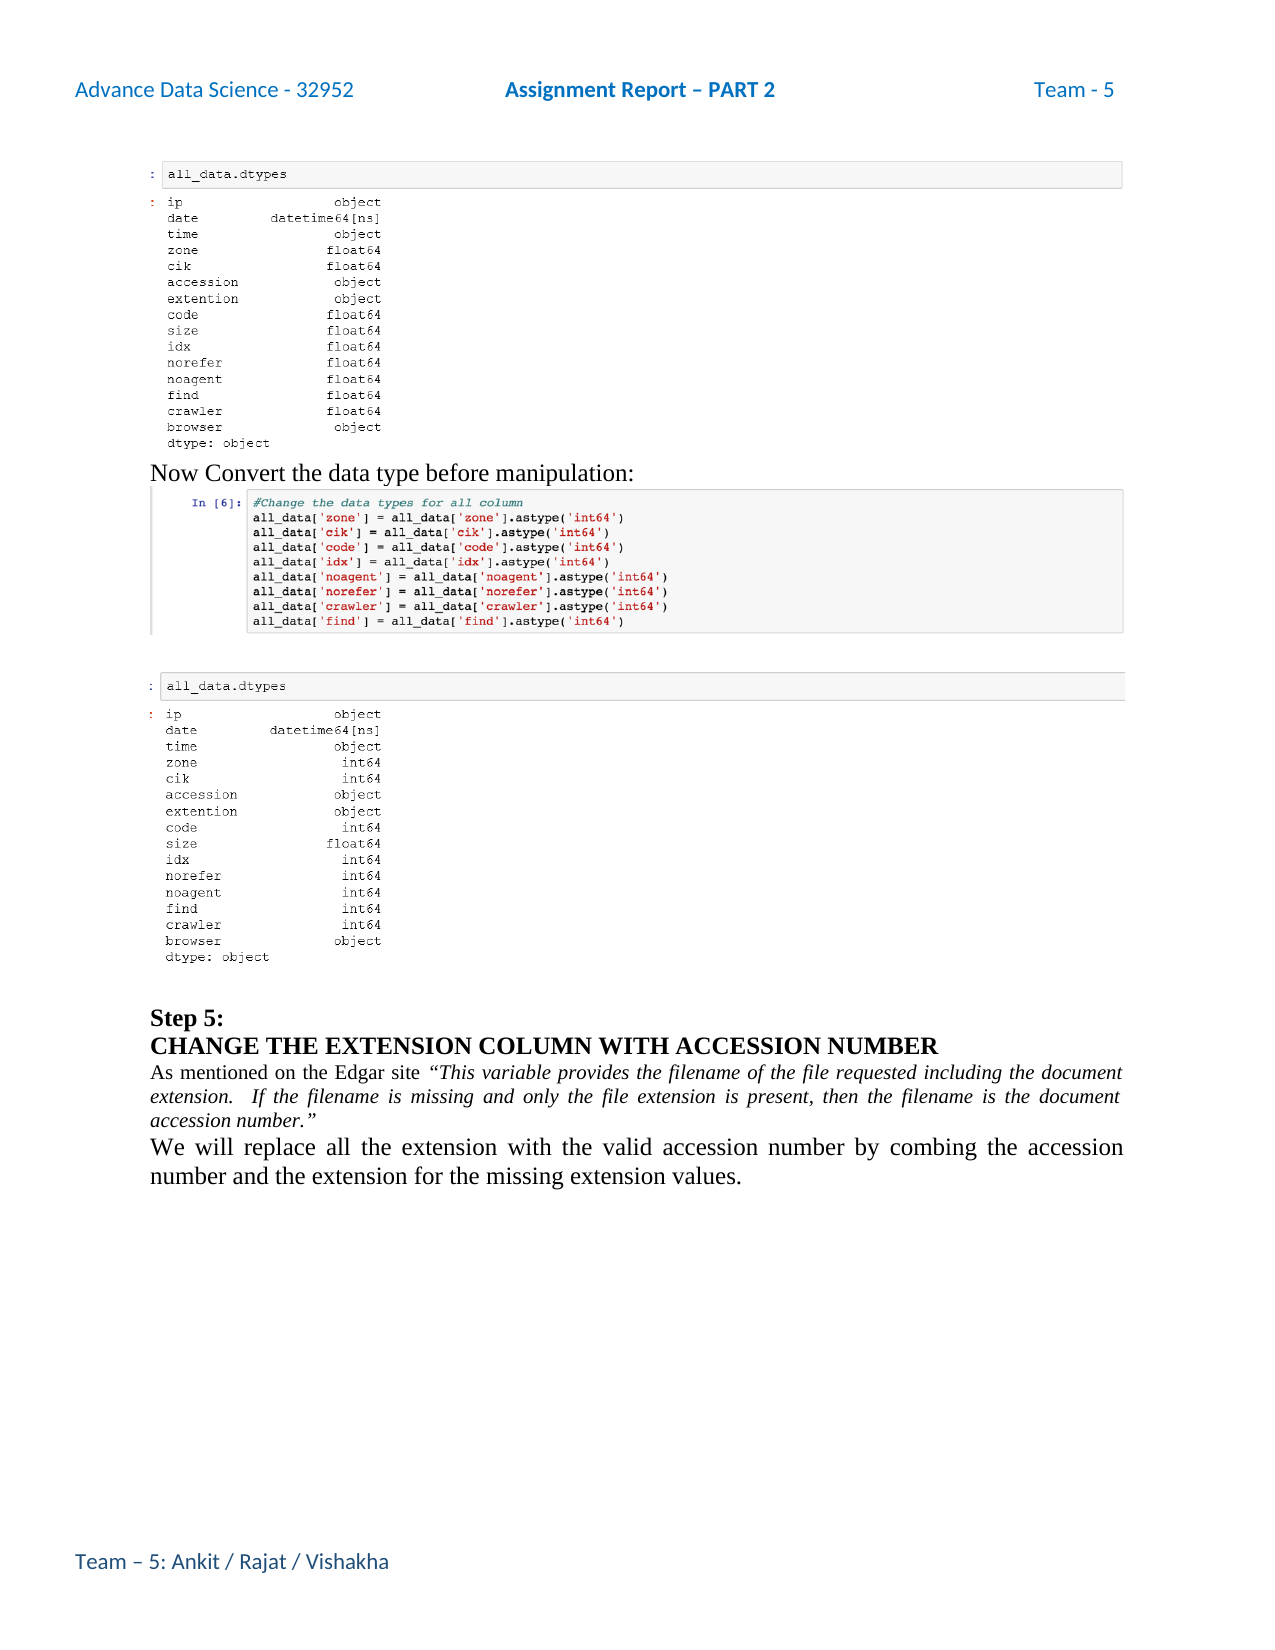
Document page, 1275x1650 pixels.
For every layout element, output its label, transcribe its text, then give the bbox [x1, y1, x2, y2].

text Step 5: [150, 1003, 1125, 1031]
text As mentioned on the Edgar site “This variable provides the filename of the file requested including the document extension. If the filename is missing and only the file extension is present, then the filename is the document accession number.” [150, 1060, 1125, 1132]
picture [150, 486, 1125, 635]
picture [150, 662, 1125, 975]
picture [150, 159, 1125, 458]
text Now Convert the data type before manipulation: [150, 458, 1125, 486]
text We will replace all the extension with the valid accession number by combing the accession number and the extension for the missing extension values. [150, 1132, 1125, 1190]
text CHANGE THE EXTENSION COLUMN WITH ACCESSION NUMBER [150, 1031, 1125, 1060]
